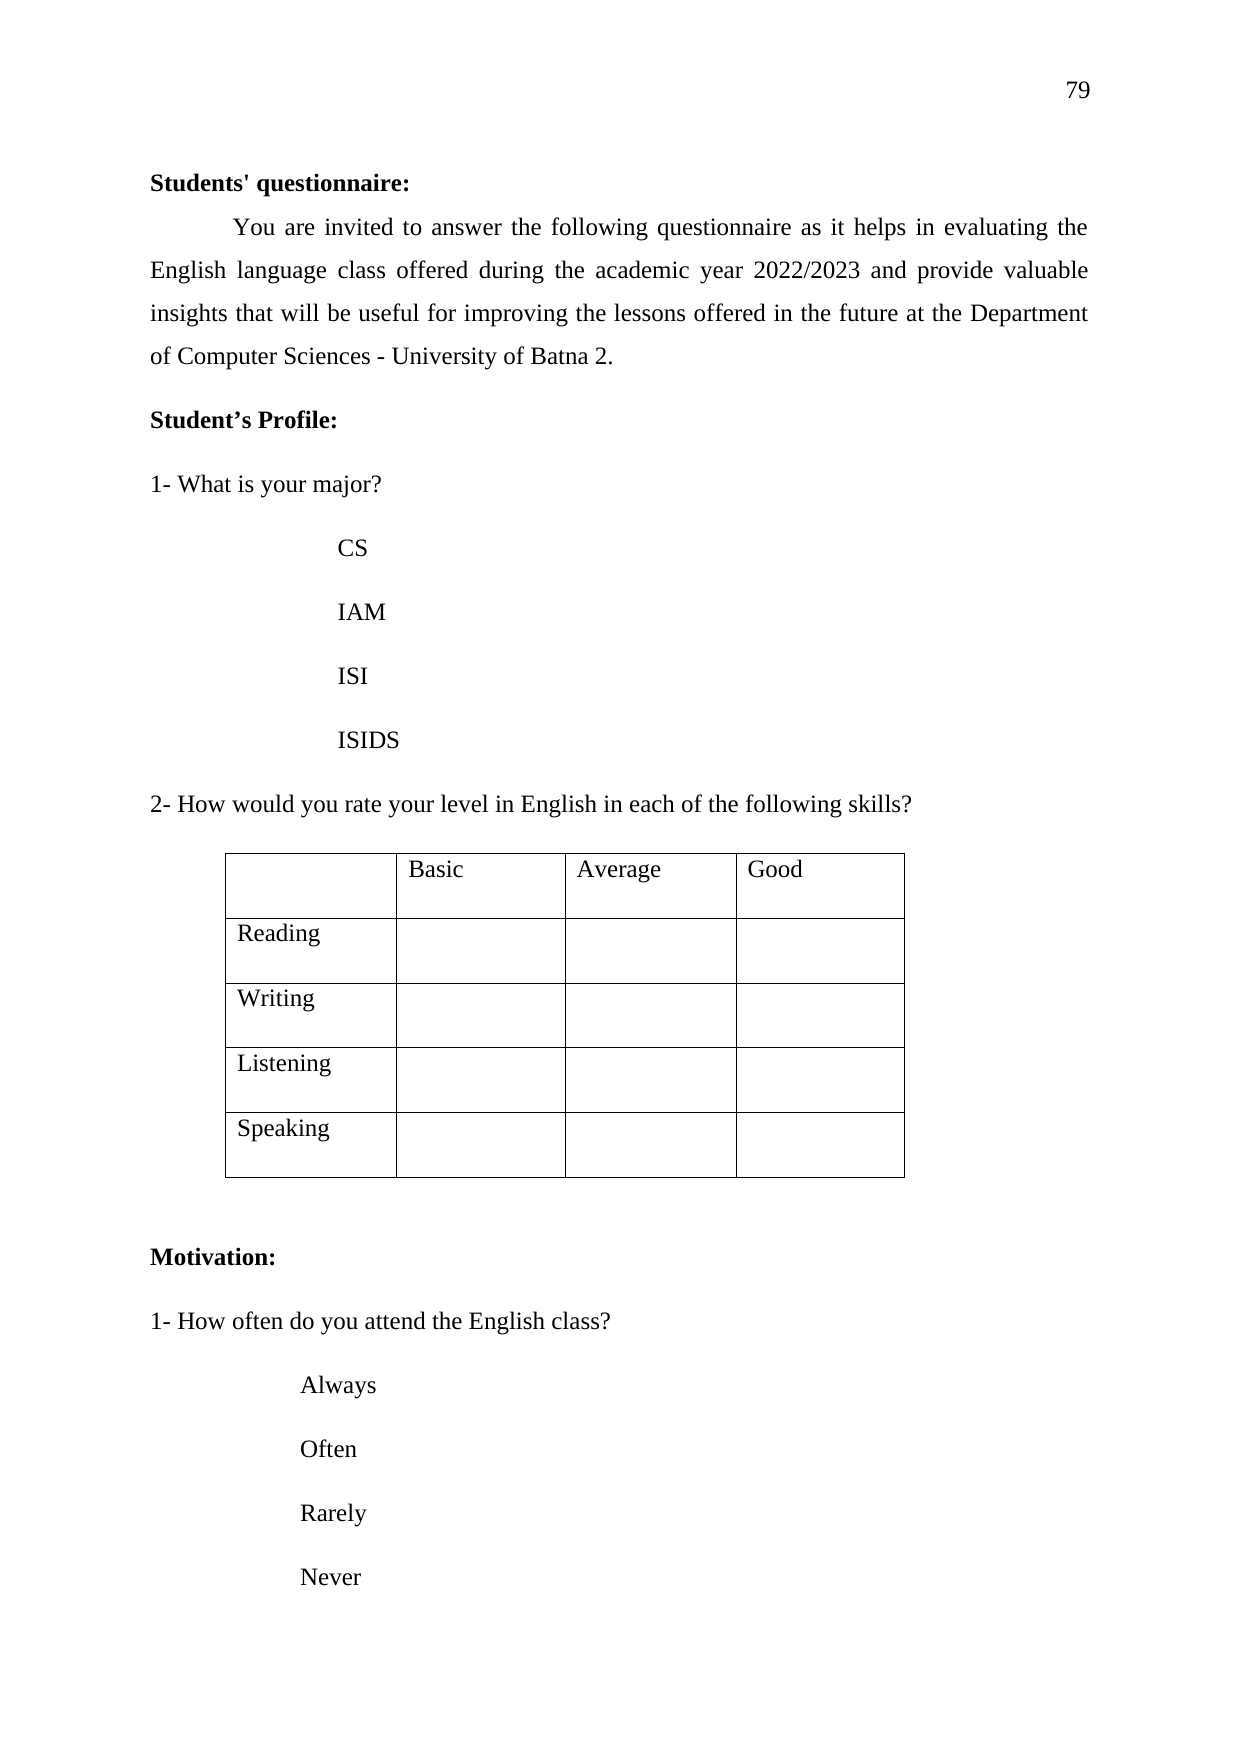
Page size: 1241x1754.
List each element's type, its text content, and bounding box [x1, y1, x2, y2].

table_header Basic [397, 854, 565, 917]
list Often [262, 1434, 1090, 1463]
subtitle Students' questionnaire: [150, 168, 1090, 197]
text Student’s Profile: [150, 405, 1090, 434]
list ISI [300, 661, 1090, 689]
table_cell [397, 1113, 565, 1177]
table_cell Writing [226, 984, 396, 1047]
list Never [262, 1562, 1090, 1591]
list Always [262, 1370, 1090, 1399]
table_cell [737, 1113, 904, 1177]
table_cell [397, 1048, 565, 1112]
table_cell [566, 1048, 736, 1112]
table_header Good [737, 854, 904, 917]
table_cell Speaking [226, 1113, 396, 1177]
table_cell [566, 1113, 736, 1177]
table_cell [737, 1048, 904, 1112]
text 1- What is your major? [150, 469, 1090, 498]
table_header Average [566, 854, 736, 917]
table_cell [566, 984, 736, 1047]
table_cell [737, 984, 904, 1047]
list CS [300, 533, 1090, 562]
table_cell [566, 919, 736, 982]
text Motivation: [150, 1242, 1090, 1271]
list ISIDS [300, 725, 1090, 753]
list IAM [300, 597, 1090, 626]
text 1- How often do you attend the English class? [150, 1306, 1090, 1335]
table_cell [397, 919, 565, 982]
list Rarely [262, 1498, 1090, 1527]
table_cell Listening [226, 1048, 396, 1112]
table_cell [737, 919, 904, 982]
table_cell [397, 984, 565, 1047]
table_cell Reading [226, 919, 396, 982]
text You are invited to answer the following questionnaire as it helps in evaluating the English language class offered during the academic year 2022/2023 and provide valuable insights that will be useful for improving the lessons offered in the future at the Department of Computer Sciences - University of Batna 2. [150, 212, 1090, 370]
table_header [226, 854, 396, 917]
text 2- How would you rate your level in English in each of the following skills? [150, 789, 1090, 817]
